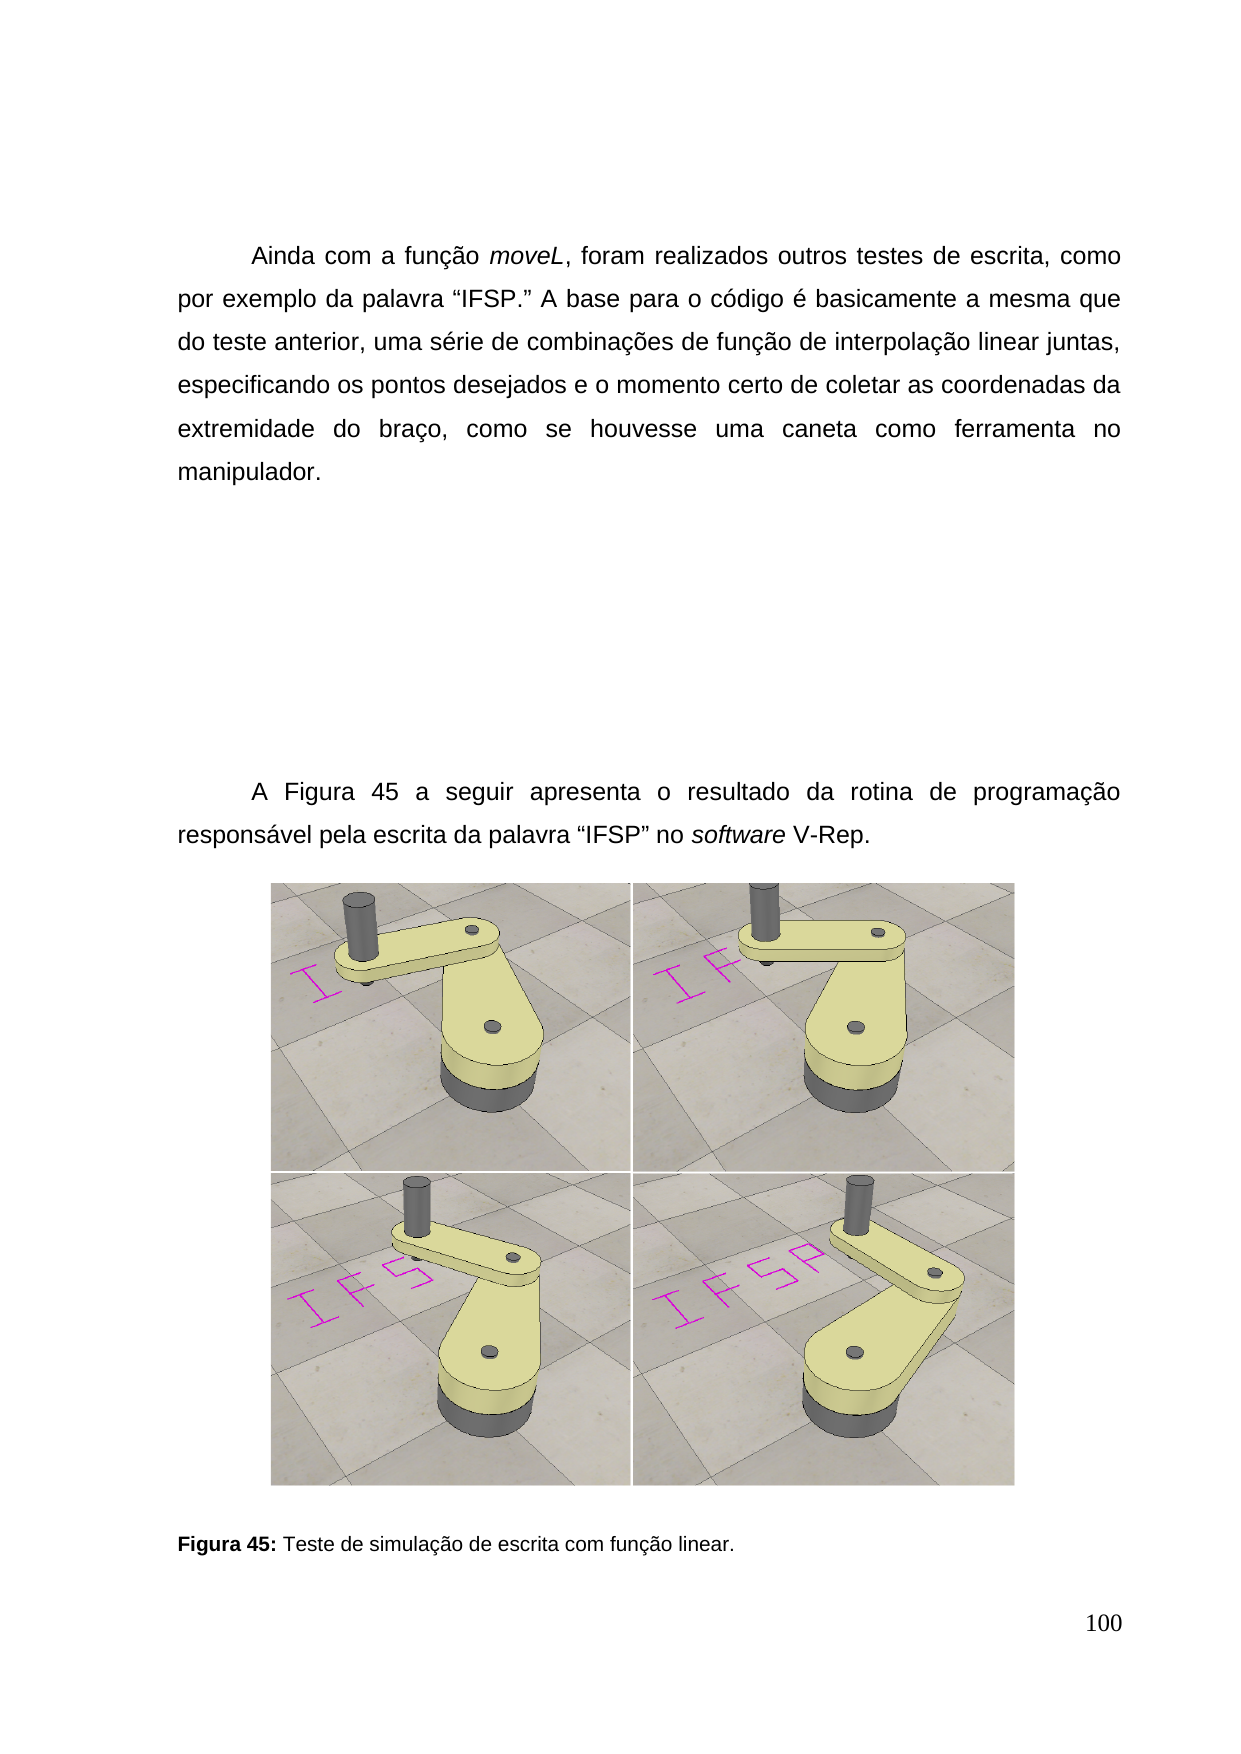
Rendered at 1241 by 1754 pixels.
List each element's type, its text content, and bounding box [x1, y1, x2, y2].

picture [270, 883, 1029, 1498]
text A Figura 45 a seguir apresenta o resultado da rotina de programação responsável pela escrita da palavra “IFSP” no software V-Rep. [177, 777, 1122, 848]
text Figura 45: Teste de simulação de escrita com função linear. [177, 1532, 1122, 1556]
text Ainda com a função moveL, foram realizados outros testes de escrita, como por exemplo da palavra “IFSP.” A base para o código é basicamente a mesma que do teste anterior, uma série de combinações de função de interpolação linear juntas, especificando os pontos desejados e o momento certo de coletar as coordenadas da extremidade do braço, como se houvesse uma caneta como ferramenta no manipulador. [177, 241, 1122, 486]
